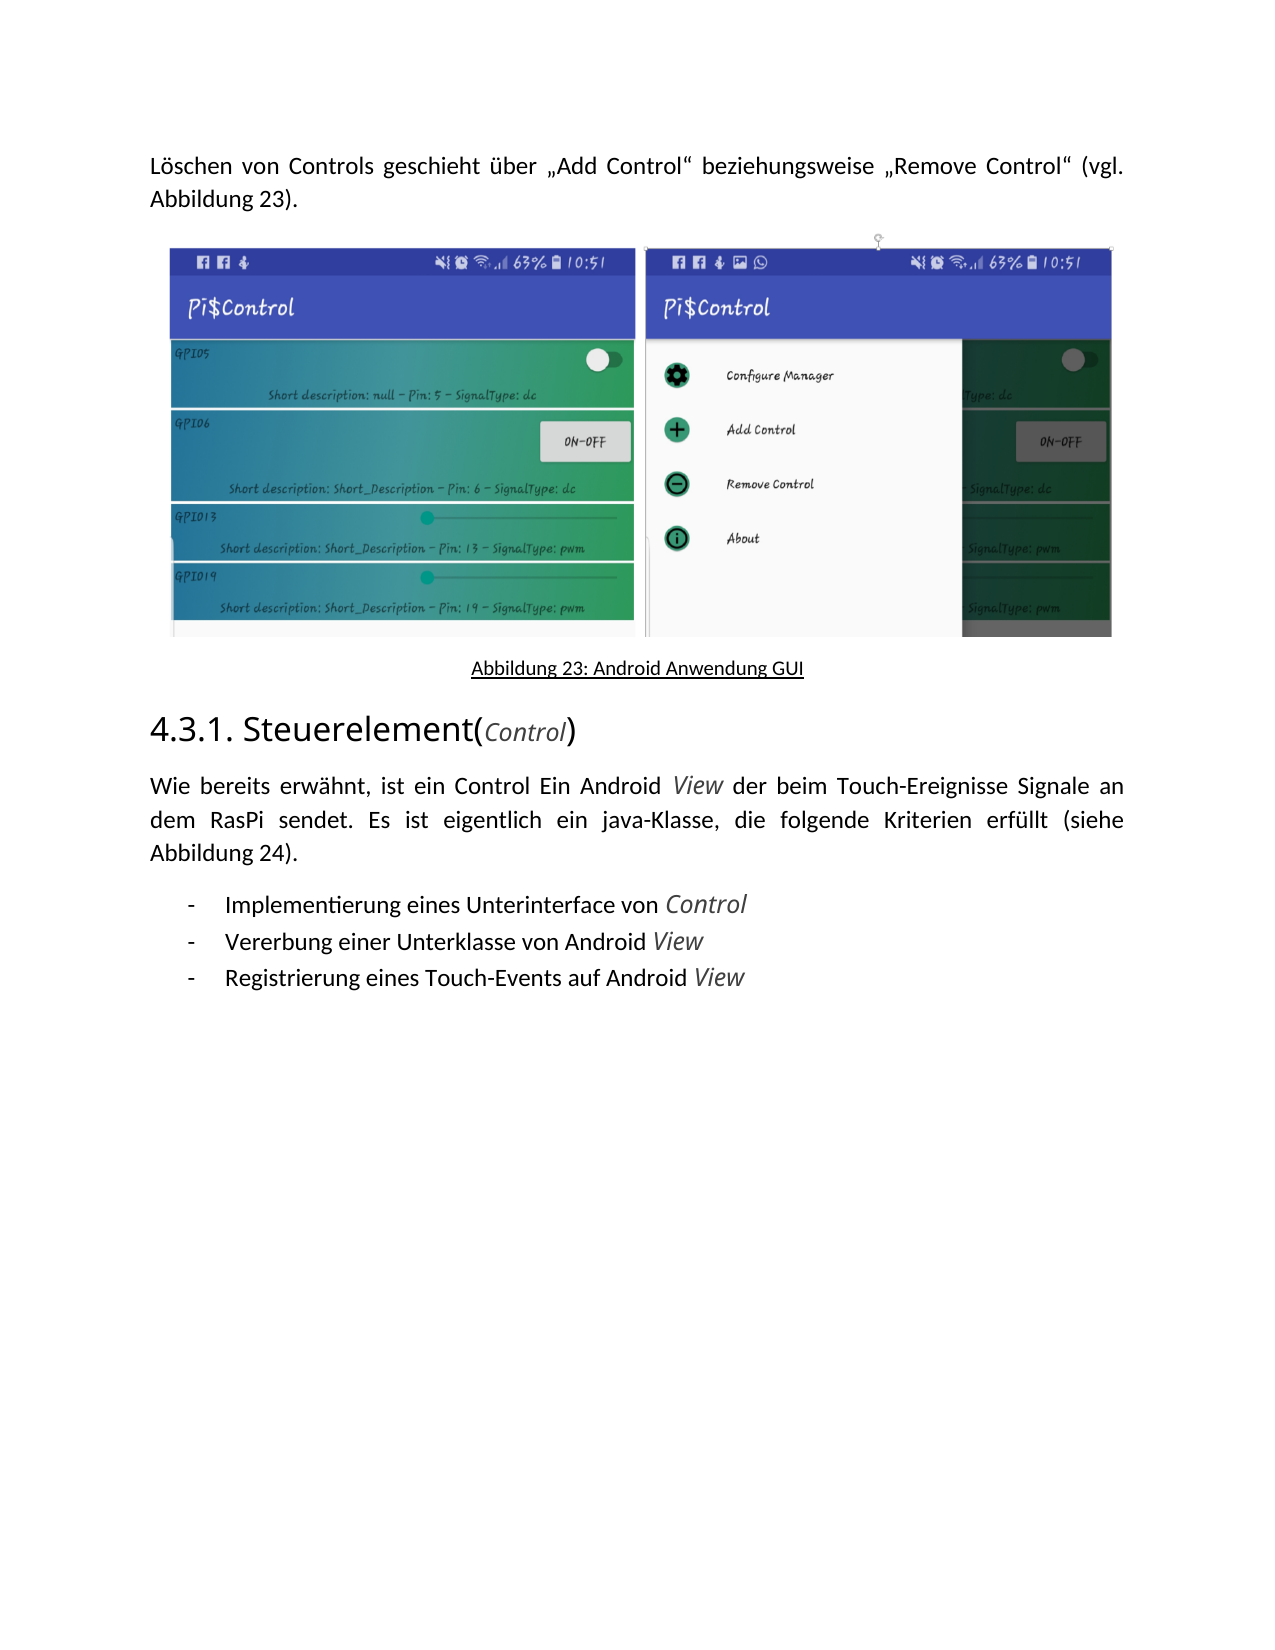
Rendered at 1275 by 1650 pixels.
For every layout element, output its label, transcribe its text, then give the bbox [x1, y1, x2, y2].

subtitle Steuerelement(Control) [150, 706, 1125, 751]
list Vererbung einer Unterklasse von Android View [187, 923, 1125, 957]
list Registrierung eines Touch-Events auf Android View [187, 960, 1125, 994]
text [150, 150, 1125, 213]
text Wie bereits erwähnt, ist ein Control Ein Android View der beim Touch-Ereignisse Signale an dem RasPi sendet. Es ist eigentlich ein java-Klasse, die folgende Kriterien erfüllt (siehe Abbildung 24). [150, 767, 1125, 867]
text Abbildung 23: Android Anwendung GUI [150, 656, 1125, 681]
picture [150, 232, 1125, 637]
list Implementierung eines Unterinterface von Control [187, 886, 1125, 921]
